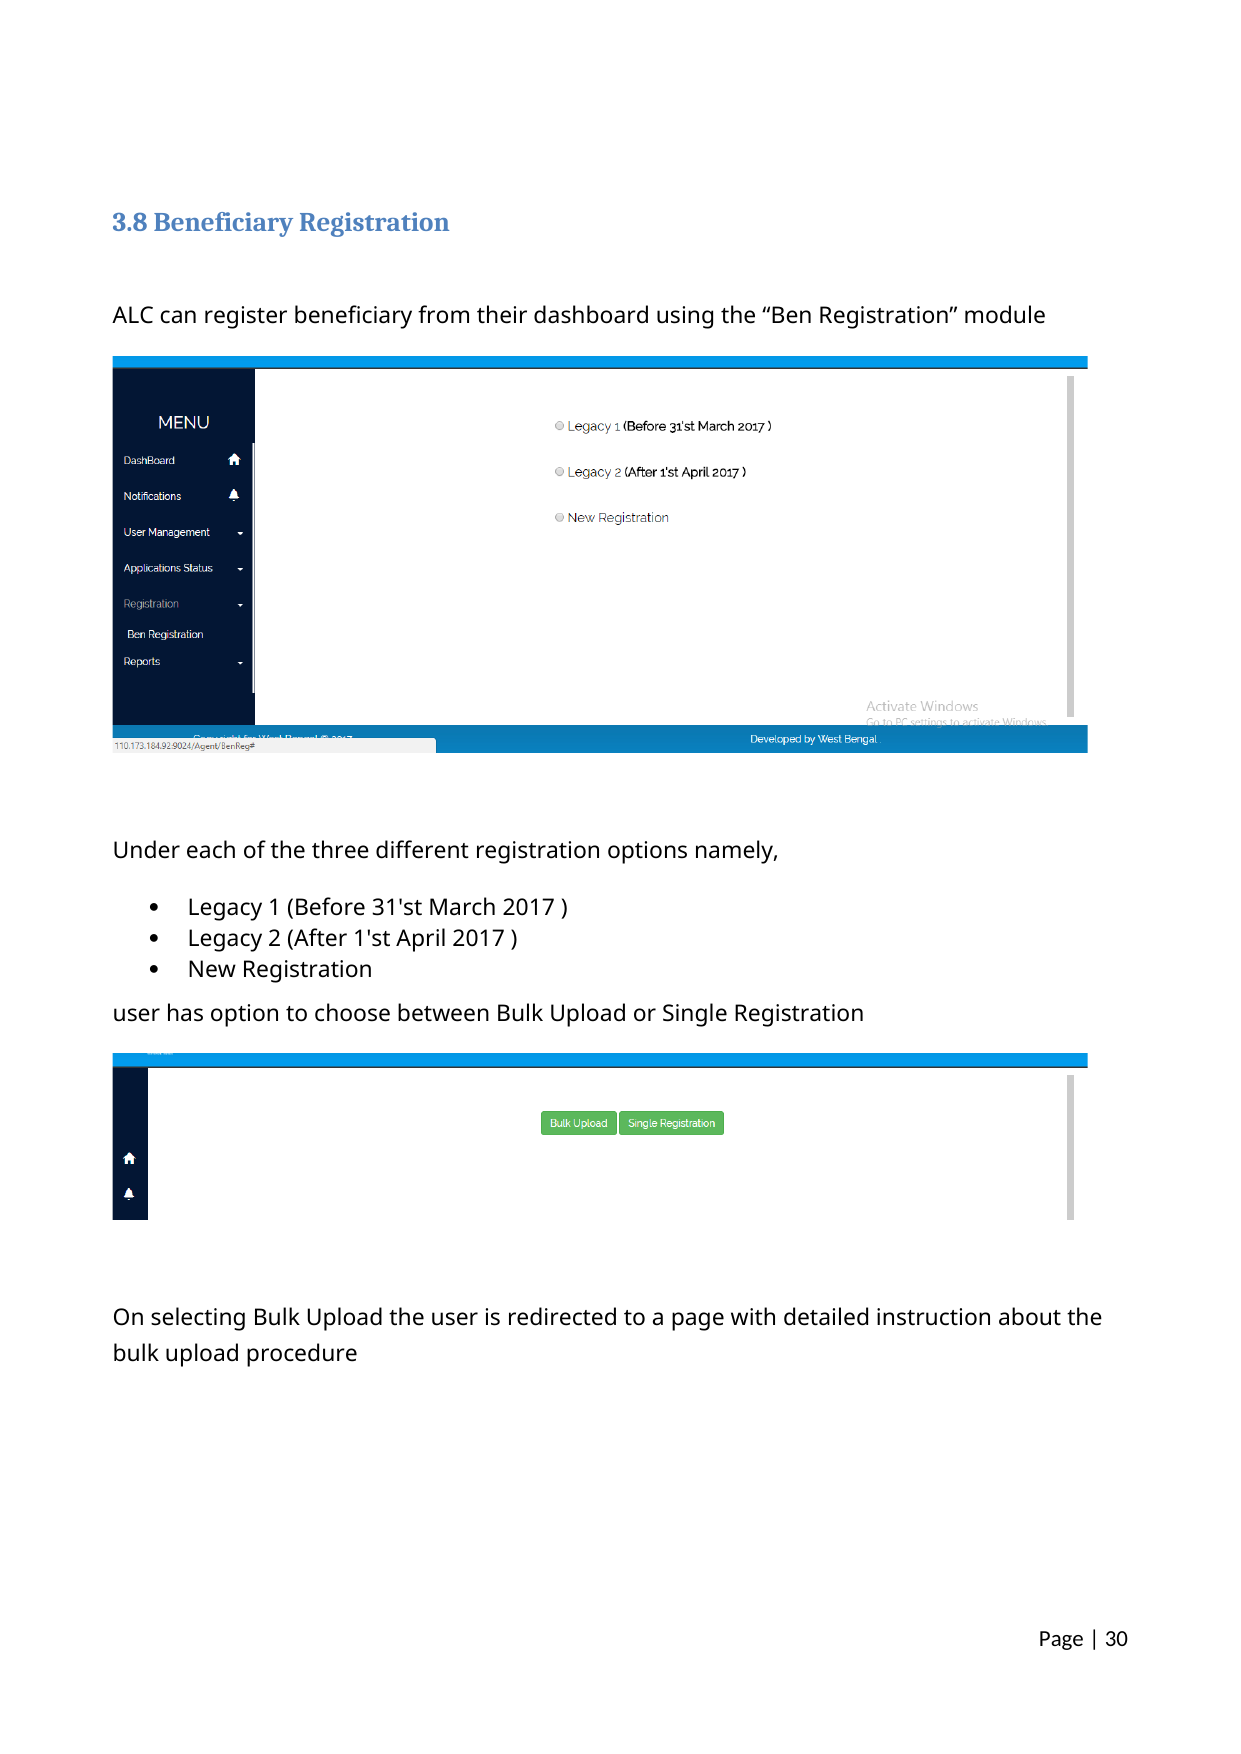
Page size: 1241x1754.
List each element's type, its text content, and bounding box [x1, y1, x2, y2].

text Under each of the three different registration options namely, [112, 834, 1128, 865]
text On selecting Bulk Upload the user is redirected to a page with detailed instruction about the bulk upload procedure [112, 1301, 1128, 1368]
text ALC can register beneficiary from their dashboard using the “Ben Registration” module [112, 299, 1128, 331]
picture [112, 368, 1088, 725]
list New Registration [150, 953, 1128, 984]
list Legacy 1 (Before 31'st March 2017 ) [150, 891, 1128, 922]
list Legacy 2 (After 1'st April 2017 ) [150, 922, 1128, 953]
picture [112, 736, 435, 753]
subtitle 3.8 Beneficiary Registration [112, 207, 1128, 238]
picture [112, 1067, 1088, 1220]
text user has option to choose between Bulk Upload or Single Registration [112, 997, 1128, 1028]
